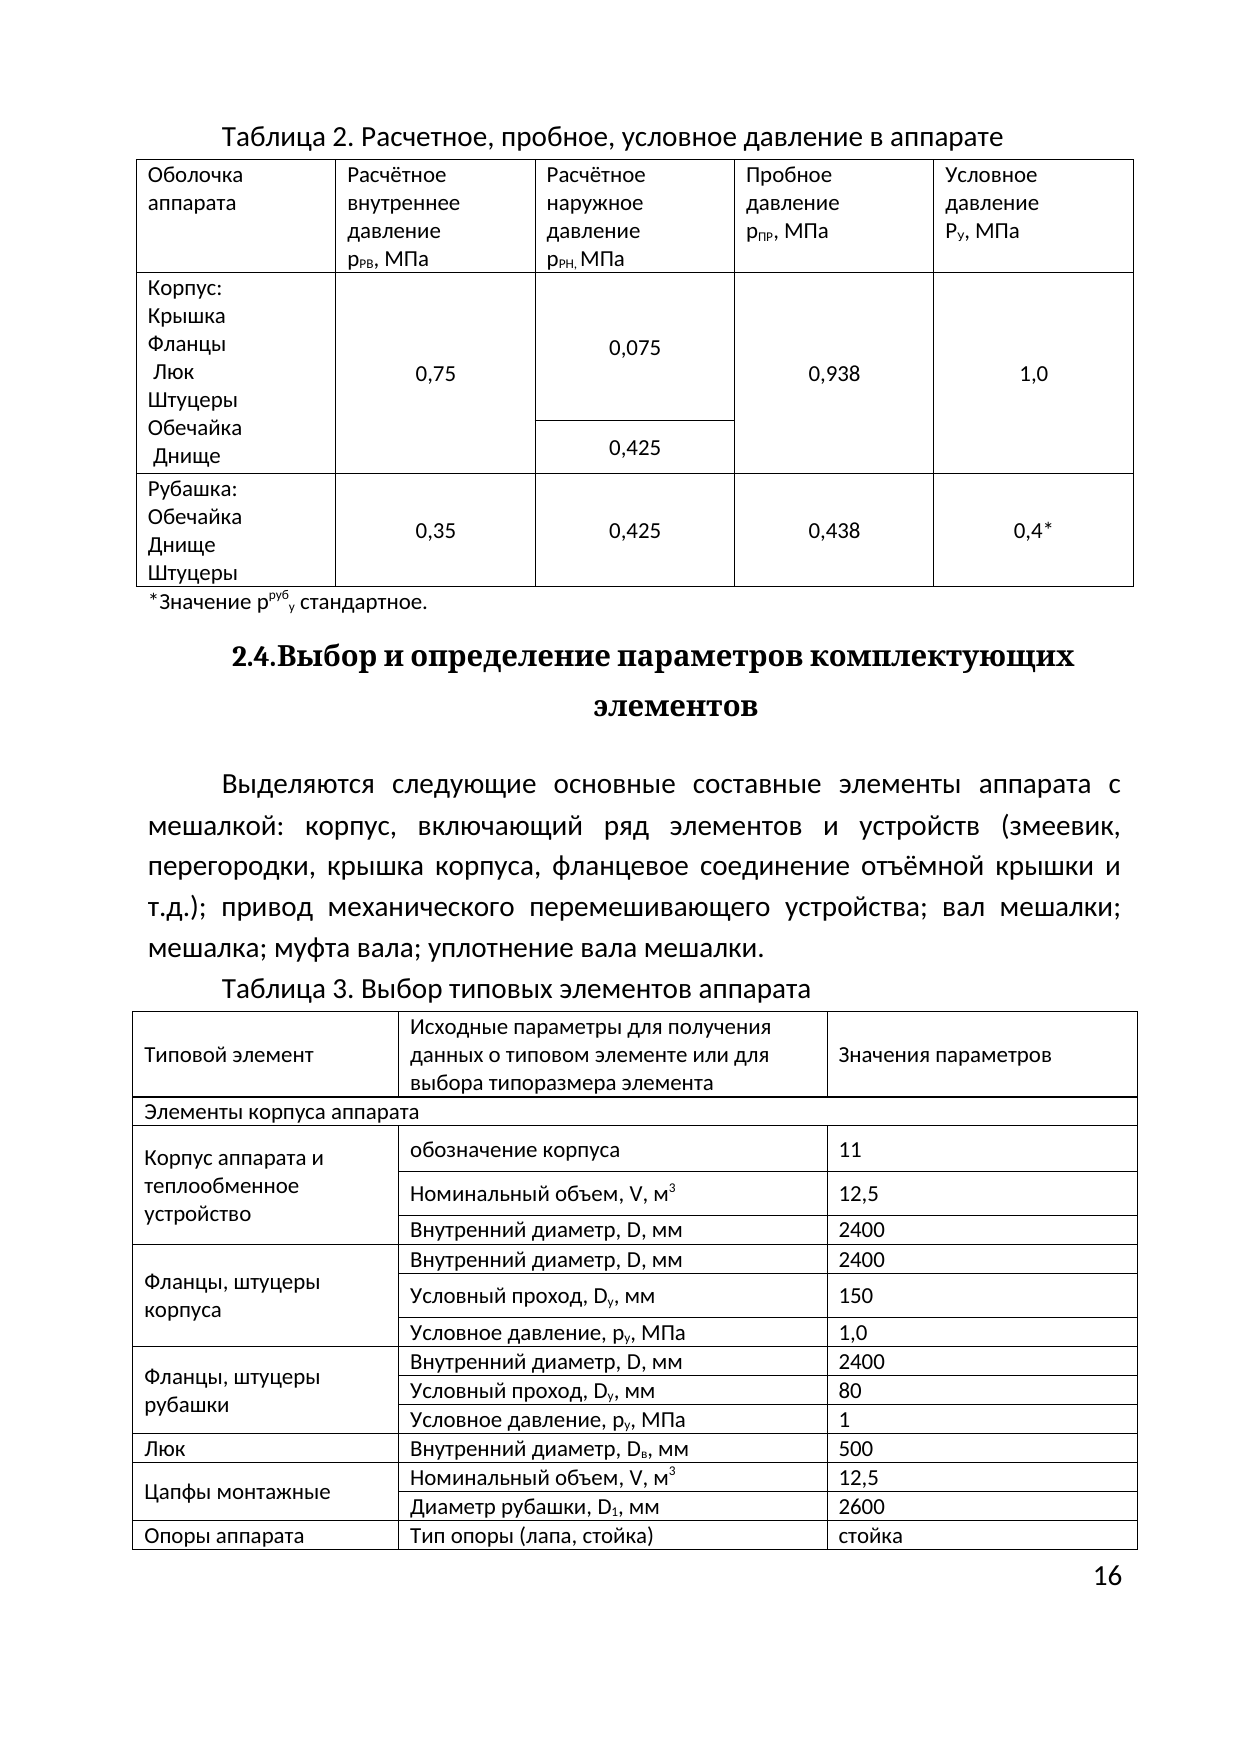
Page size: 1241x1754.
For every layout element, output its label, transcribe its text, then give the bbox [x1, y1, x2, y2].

text Таблица 2. Расчетное, пробное, условное давление в аппарате [148, 118, 1122, 154]
table_cell 0,35 [336, 474, 535, 586]
text Выбор и определение параметров комплектующих элементов [185, 640, 1122, 724]
table_cell Корпус: Крышка Фланцы Люк Штуцеры Обечайка Днище [137, 273, 335, 473]
table_cell 0,438 [735, 474, 933, 586]
table_cell 12,5 [828, 1172, 1137, 1214]
table_cell Опоры аппарата [133, 1521, 398, 1549]
table_cell Фланцы, штуцеры корпуса [133, 1245, 398, 1346]
table_cell 2400 [828, 1216, 1137, 1243]
table_cell Условный проход, Dу, мм [399, 1274, 827, 1317]
table_cell 2400 [828, 1347, 1137, 1375]
table_cell 0,425 [536, 474, 734, 586]
table_cell 0,938 [735, 273, 933, 473]
table_header Типовой элемент [133, 1012, 398, 1096]
table_cell 1 [828, 1405, 1137, 1433]
table_cell Условное давление, pу, МПа [399, 1405, 827, 1433]
table_cell Фланцы, штуцеры рубашки [133, 1347, 398, 1433]
table_cell Цапфы монтажные [133, 1463, 398, 1520]
table_cell Тип опоры (лапа, стойка) [399, 1521, 827, 1549]
table_cell 1,0 [828, 1318, 1137, 1346]
table_cell 2400 [828, 1245, 1137, 1273]
table_cell 500 [828, 1434, 1137, 1462]
text Таблица 3. Выбор типовых элементов аппарата [148, 970, 1122, 1006]
table_cell Номинальный объем, V, м3 [399, 1463, 827, 1491]
table_cell Внутренний диаметр, D, мм [399, 1216, 827, 1243]
table_cell 80 [828, 1376, 1137, 1404]
table_cell обозначение корпуса [399, 1126, 827, 1171]
table_cell Номинальный объем, V, м3 [399, 1172, 827, 1214]
table_cell 0,4* [934, 474, 1133, 586]
table_cell Условное давление, pу, МПа [399, 1318, 827, 1346]
table_cell 2600 [828, 1492, 1137, 1520]
table_cell Внутренний диаметр, Dв, мм [399, 1434, 827, 1462]
text *Значение pрубу стандартное. [148, 587, 1122, 615]
table_header Исходные параметры для получения данных о типовом элементе или для выбора типоразмера элемента [399, 1012, 827, 1096]
table_cell Люк [133, 1434, 398, 1462]
table_header Пробное давление pПР, МПа [735, 160, 933, 272]
table_header Расчётное внутреннее давление pPB, МПа [336, 160, 535, 272]
table_cell стойка [828, 1521, 1137, 1549]
table_cell 1,0 [934, 273, 1133, 473]
text Выделяются следующие основные составные элементы аппарата с мешалкой: корпус, включающий ряд элементов и устройств (змеевик, перегородки, крышка корпуса, фланцевое соединение отъёмной крышки и т.д.); привод механического перемешивающего устройства; вал мешалки; мешалка; муфта вала; уплотнение вала мешалки. [148, 766, 1122, 965]
table_cell 11 [828, 1126, 1137, 1171]
table_cell 0,425 [536, 421, 734, 473]
table_cell Рубашка: Обечайка Днище Штуцеры [137, 474, 335, 586]
table_cell Внутренний диаметр, D, мм [399, 1245, 827, 1273]
table_cell Внутренний диаметр, D, мм [399, 1347, 827, 1375]
table_header Расчётное наружное давление pPH, МПа [536, 160, 734, 272]
table_cell Элементы корпуса аппарата [133, 1098, 1137, 1125]
table_cell Диаметр рубашки, D1, мм [399, 1492, 827, 1520]
table_cell Корпус аппарата и теплообменное устройство [133, 1126, 398, 1243]
table_cell 12,5 [828, 1463, 1137, 1491]
table_cell 150 [828, 1274, 1137, 1317]
table_header Условное давление PУ, МПа [934, 160, 1133, 272]
table_cell 0,75 [336, 273, 535, 473]
table_header Значения параметров [828, 1012, 1137, 1096]
table_header Оболочка аппарата [137, 160, 335, 272]
table_cell Условный проход, Dу, мм [399, 1376, 827, 1404]
table_cell 0,075 [536, 273, 734, 420]
